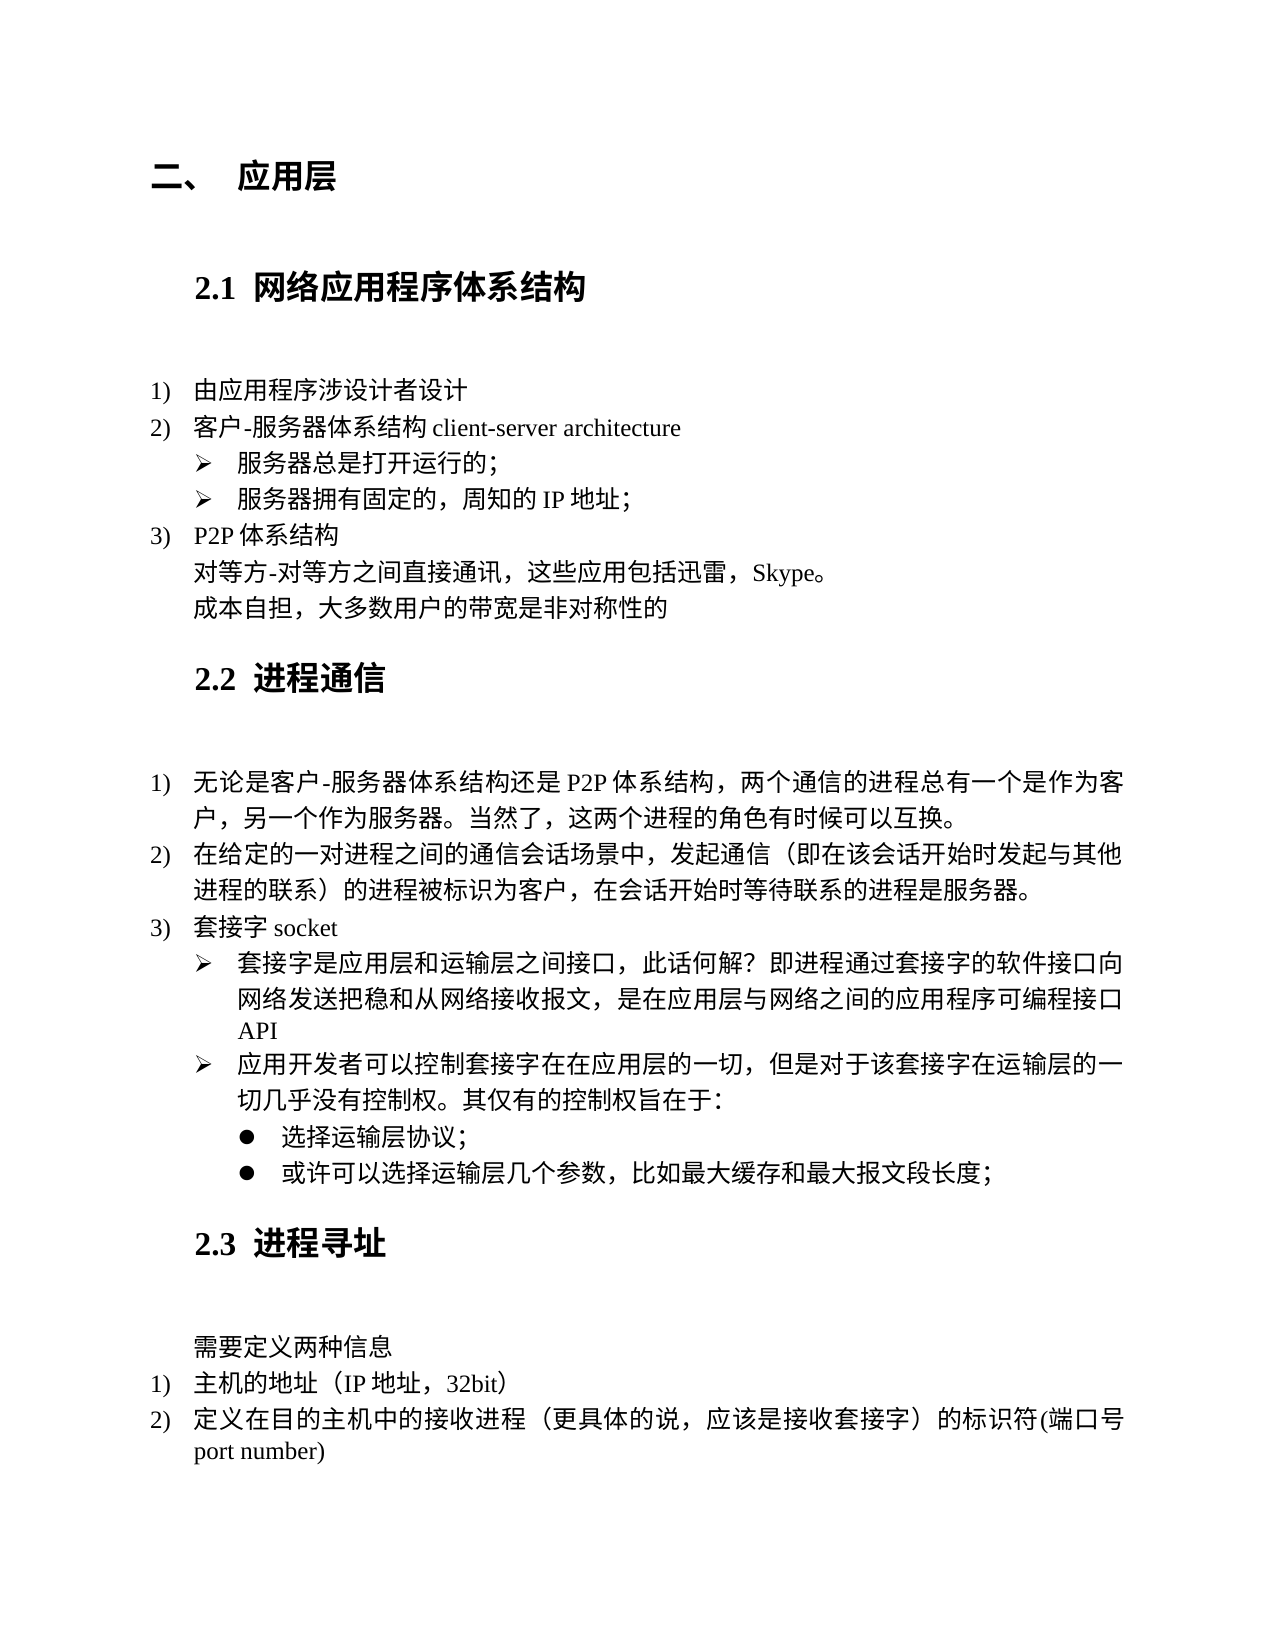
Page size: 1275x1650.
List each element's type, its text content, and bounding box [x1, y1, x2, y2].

list 无论是客户-服务器体系结构还是P2P体系结构，两个通信的进程总有一个是作为客户，另一个作为服务器。当然了，这两个进程的角色有时候可以互换。 [150, 762, 1125, 834]
list 选择运输层协议； [237, 1117, 1125, 1153]
subtitle 应用层 [150, 150, 1125, 198]
subtitle 进程通信 [194, 652, 1125, 700]
list 客户-服务器体系结构client-server architecture [150, 407, 1125, 443]
list 对等方-对等方之间直接通讯，这些应用包括迅雷，Skype。 [194, 552, 1125, 588]
list 应用开发者可以控制套接字在在应用层的一切，但是对于该套接字在运输层的一切几乎没有控制权。其仅有的控制权旨在于： [194, 1044, 1125, 1117]
list 主机的地址（IP地址，32bit） [150, 1363, 1125, 1399]
list 套接字socket [150, 907, 1125, 943]
list 由应用程序涉设计者设计 [150, 371, 1125, 407]
list 定义在目的主机中的接收进程（更具体的说，应该是接收套接字）的标识符(端口号port number) [150, 1399, 1125, 1464]
list P2P体系结构 [150, 516, 1125, 552]
list 成本自担，大多数用户的带宽是非对称性的 [194, 588, 1125, 624]
list 在给定的一对进程之间的通信会话场景中，发起通信（即在该会话开始时发起与其他进程的联系）的进程被标识为客户，在会话开始时等待联系的进程是服务器。 [150, 834, 1125, 907]
list 或许可以选择运输层几个参数，比如最大缓存和最大报文段长度； [237, 1153, 1125, 1189]
list 需要定义两种信息 [194, 1327, 1125, 1363]
subtitle 进程寻址 [194, 1217, 1125, 1265]
list 服务器拥有固定的，周知的IP地址； [194, 479, 1125, 516]
list 套接字是应用层和运输层之间接口，此话何解？即进程通过套接字的软件接口向网络发送把稳和从网络接收报文，是在应用层与网络之间的应用程序可编程接口API [194, 943, 1125, 1044]
list 服务器总是打开运行的； [194, 443, 1125, 479]
subtitle 网络应用程序体系结构 [194, 260, 1125, 309]
